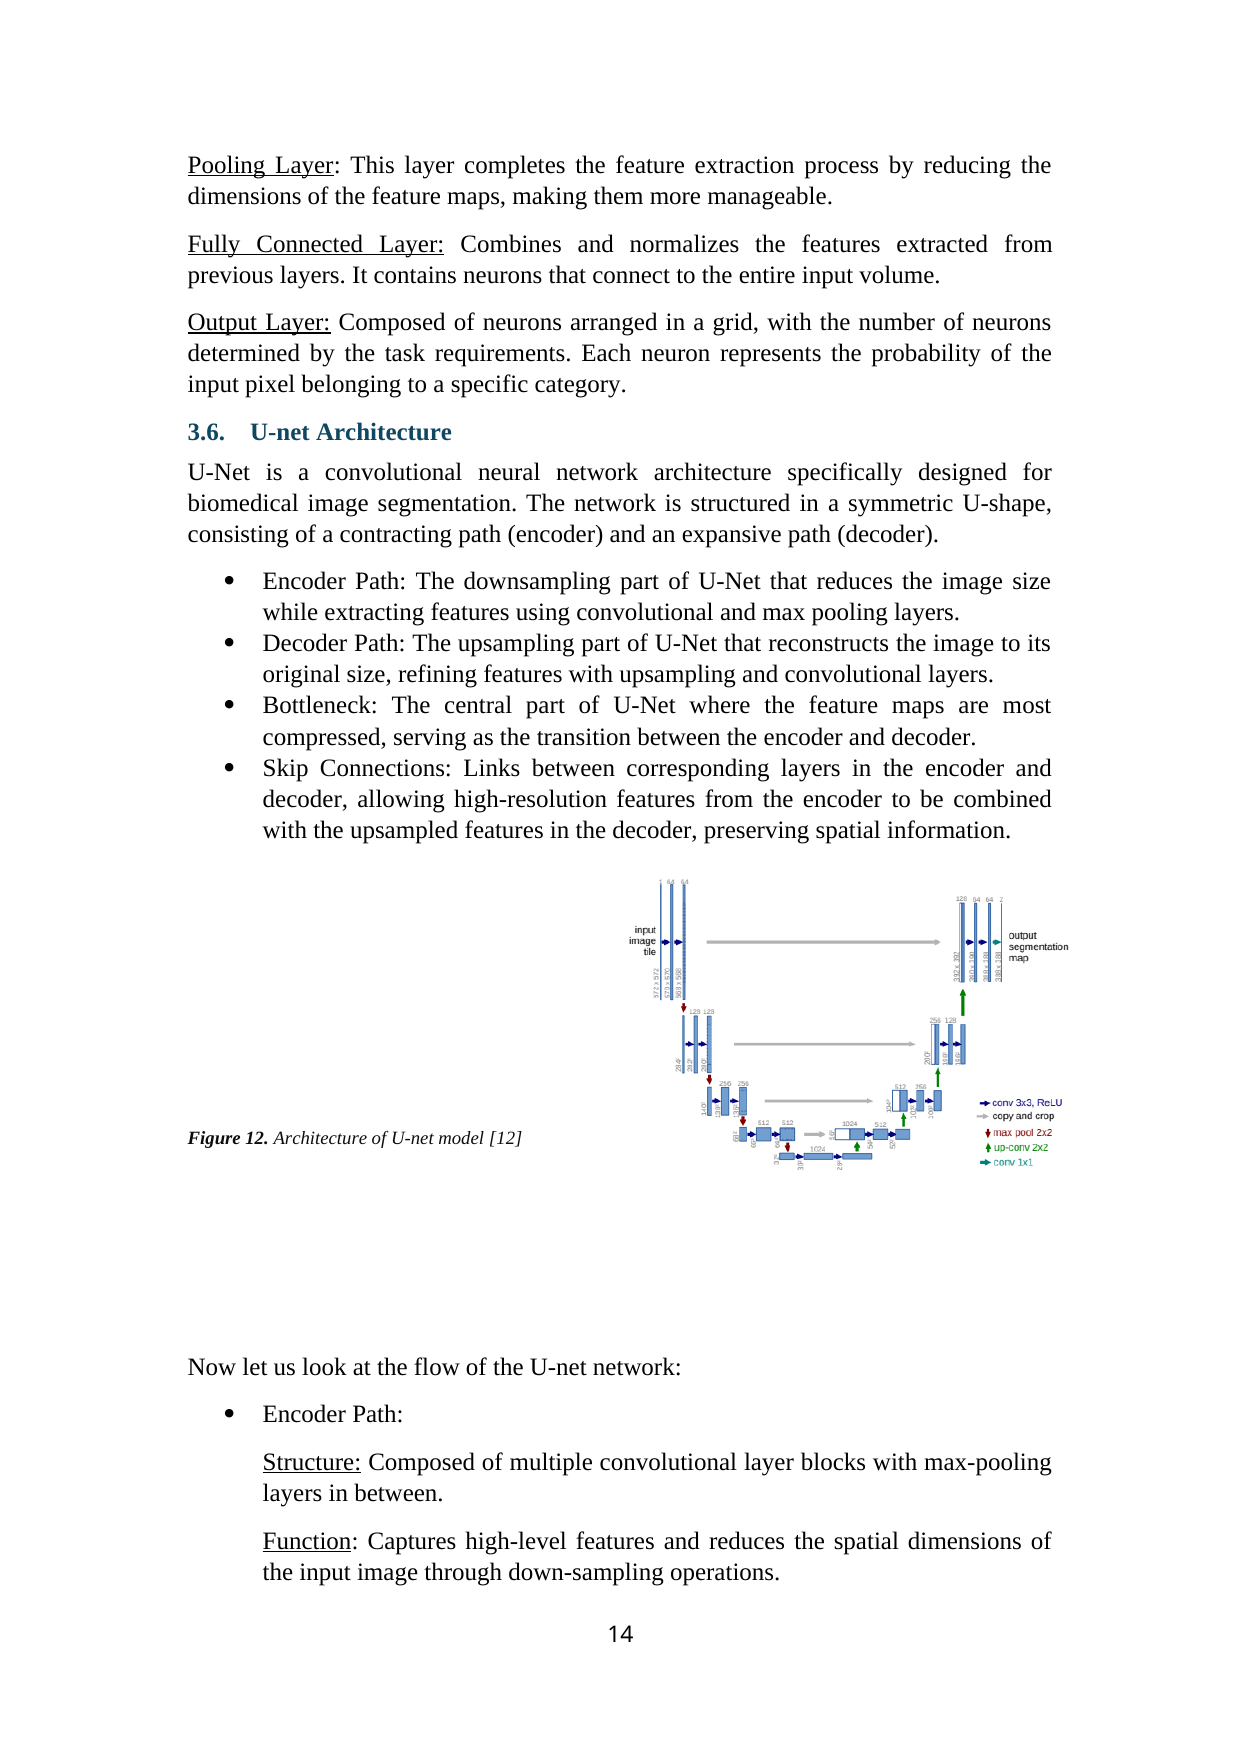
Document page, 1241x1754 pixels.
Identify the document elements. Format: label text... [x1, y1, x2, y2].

list Encoder Path: The downsampling part of U-Net that reduces the image size while extracting features using convolutional and max pooling layers. [225, 566, 1053, 626]
text Figure 12. Architecture of U-net model [12] [187, 1127, 605, 1148]
text Output Layer: Composed of neurons arranged in a grid, with the number of neurons determined by the task requirements. Each neuron represents the probability of the input pixel belonging to a specific category. [187, 307, 1053, 398]
text Fully Connected Layer: Combines and normalizes the features extracted from previous layers. It contains neurons that connect to the entire input volume. [187, 229, 1053, 288]
text Structure: Composed of multiple convolutional layer blocks with max-pooling layers in between. [262, 1447, 1053, 1507]
text Function: Captures high-level features and reduces the spatial dimensions of the input image through down-sampling operations. [262, 1526, 1053, 1586]
list Decoder Path: The upsampling part of U-Net that reconstructs the image to its original size, refining features with upsampling and convolutional layers. [225, 628, 1053, 688]
list Encoder Path: [225, 1399, 1053, 1428]
list Bottleneck: The central part of U-Net where the feature maps are most compressed, serving as the transition between the encoder and decoder. [225, 691, 1053, 750]
text Now let us look at the flow of the U-net network: [187, 1352, 1053, 1380]
text U-Net is a convolutional neural network architecture specifically designed for biomedical image segmentation. The network is structured in a symmetric U-shape, consisting of a contracting path (encoder) and an expansive path (decoder). [187, 457, 1053, 547]
list Skip Connections: Links between corresponding layers in the encoder and decoder, allowing high-resolution features from the encoder to be combined with the upsampled features in the decoder, preserving spatial information. [225, 753, 1053, 843]
text Pooling Layer: This layer completes the feature extraction process by reducing the dimensions of the feature maps, making them more manageable. [187, 150, 1053, 210]
picture [605, 862, 1084, 1169]
subtitle U-net Architecture [187, 417, 1053, 446]
